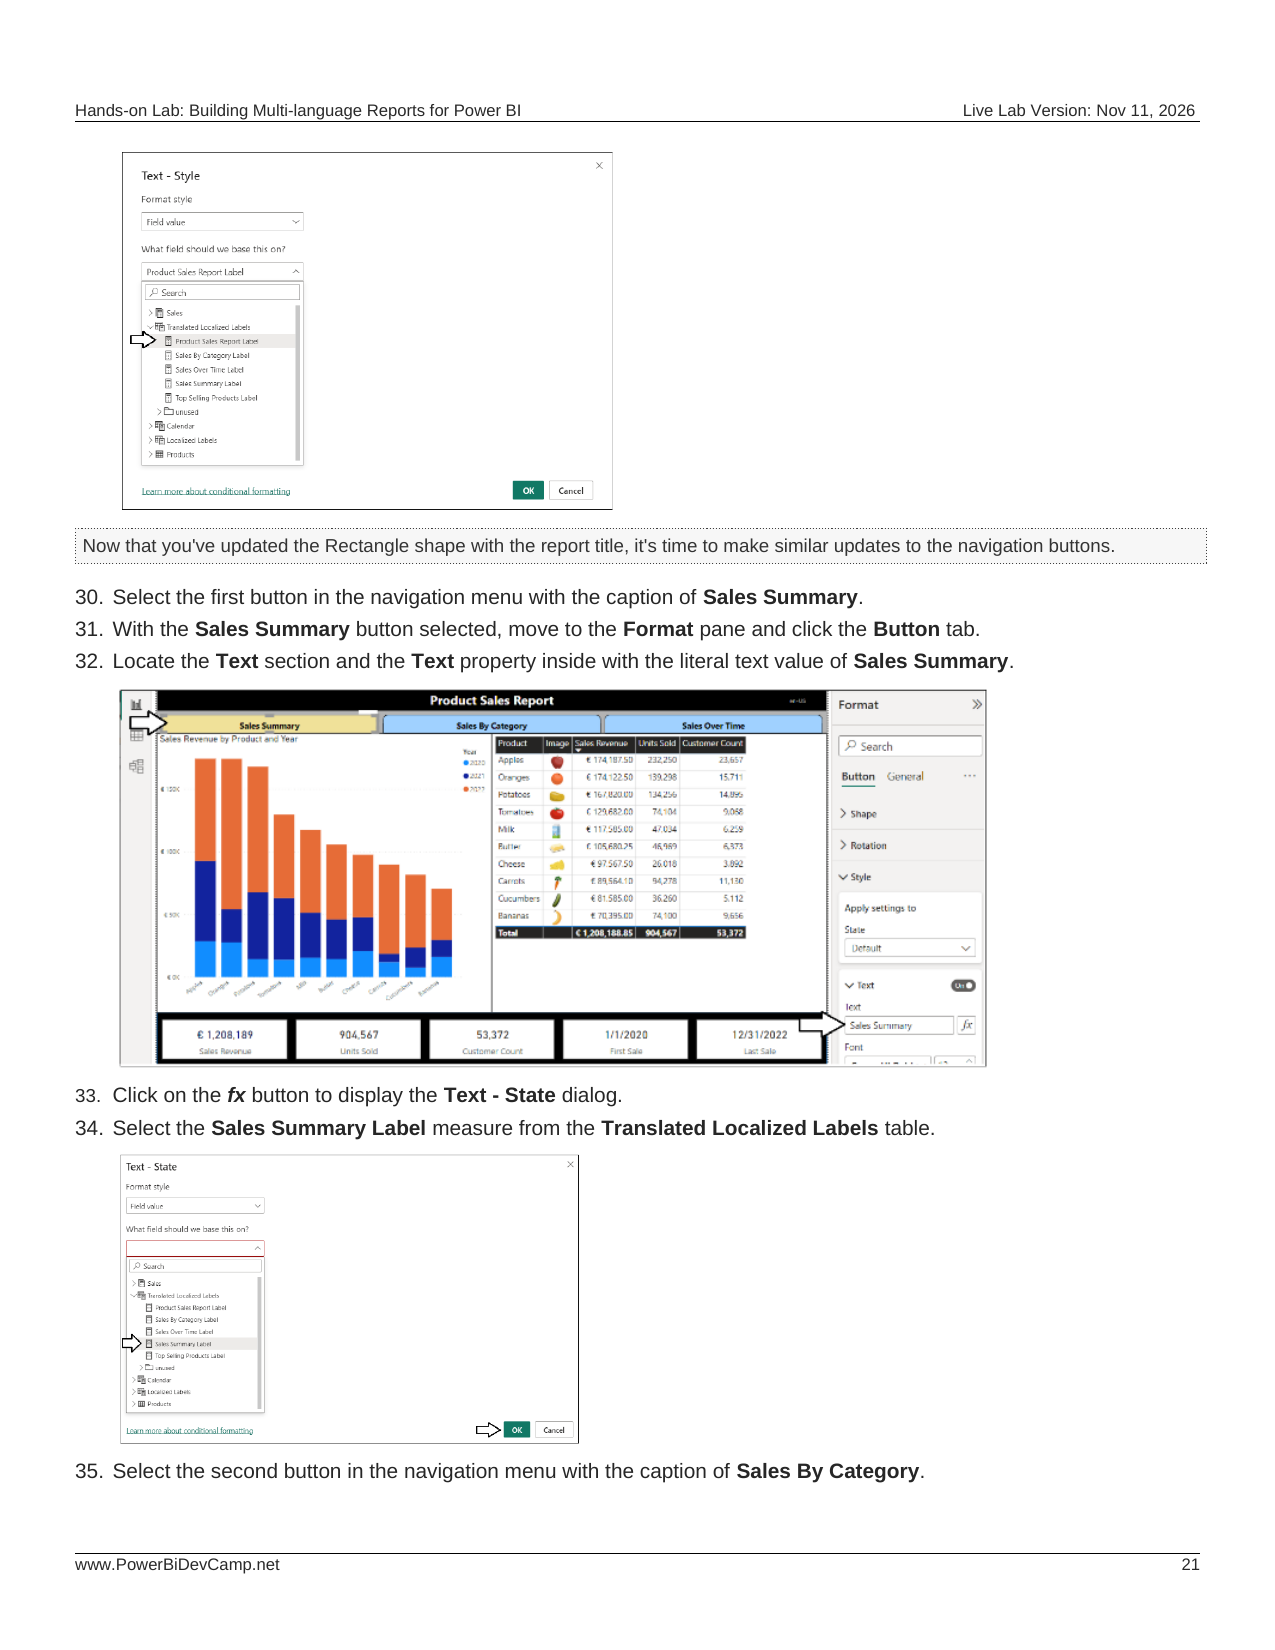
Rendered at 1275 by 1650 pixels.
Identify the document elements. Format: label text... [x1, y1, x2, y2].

text Select the first button in the navigation menu with the caption of Sales Summary. [75, 585, 1200, 609]
text Now that you've updated the Rectangle shape with the report title, it's time to make similar updates to the navigation buttons. [75, 528, 1207, 564]
picture [117, 685, 989, 1071]
text With the Sales Summary button selected, move to the Format pane and click the Button tab. [75, 617, 1200, 641]
picture [117, 146, 617, 516]
text Select the Sales Summary Label measure from the Translated Localized Labels table. [75, 1116, 1200, 1139]
picture [117, 1152, 584, 1446]
text Click on the fx button to display the Text - State dialog. [75, 1083, 1200, 1107]
text Locate the Text section and the Text property inside with the literal text value of Sales Summary. [75, 649, 1200, 673]
text Select the second button in the navigation menu with the caption of Sales By Category. [75, 1458, 1200, 1482]
